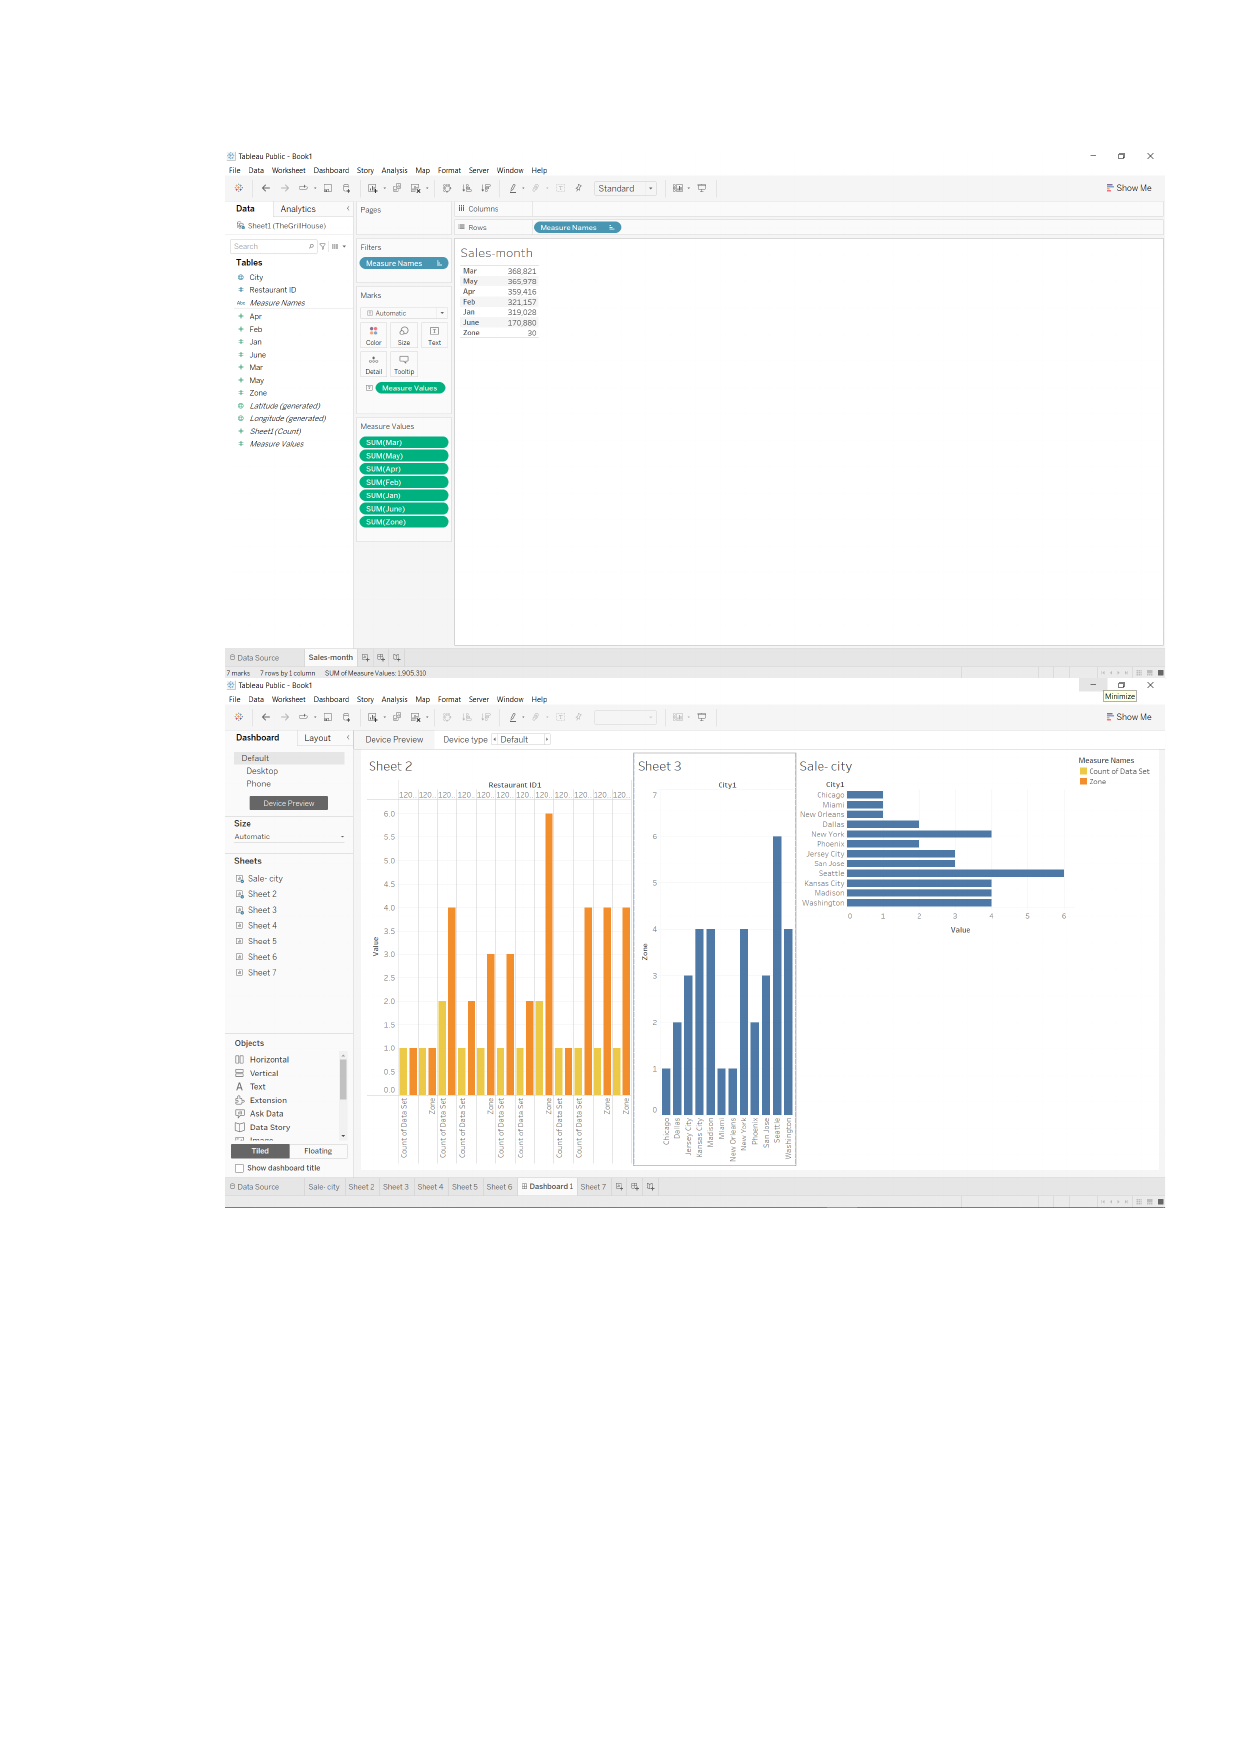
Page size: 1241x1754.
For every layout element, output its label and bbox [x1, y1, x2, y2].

picture [225, 150, 1166, 1208]
